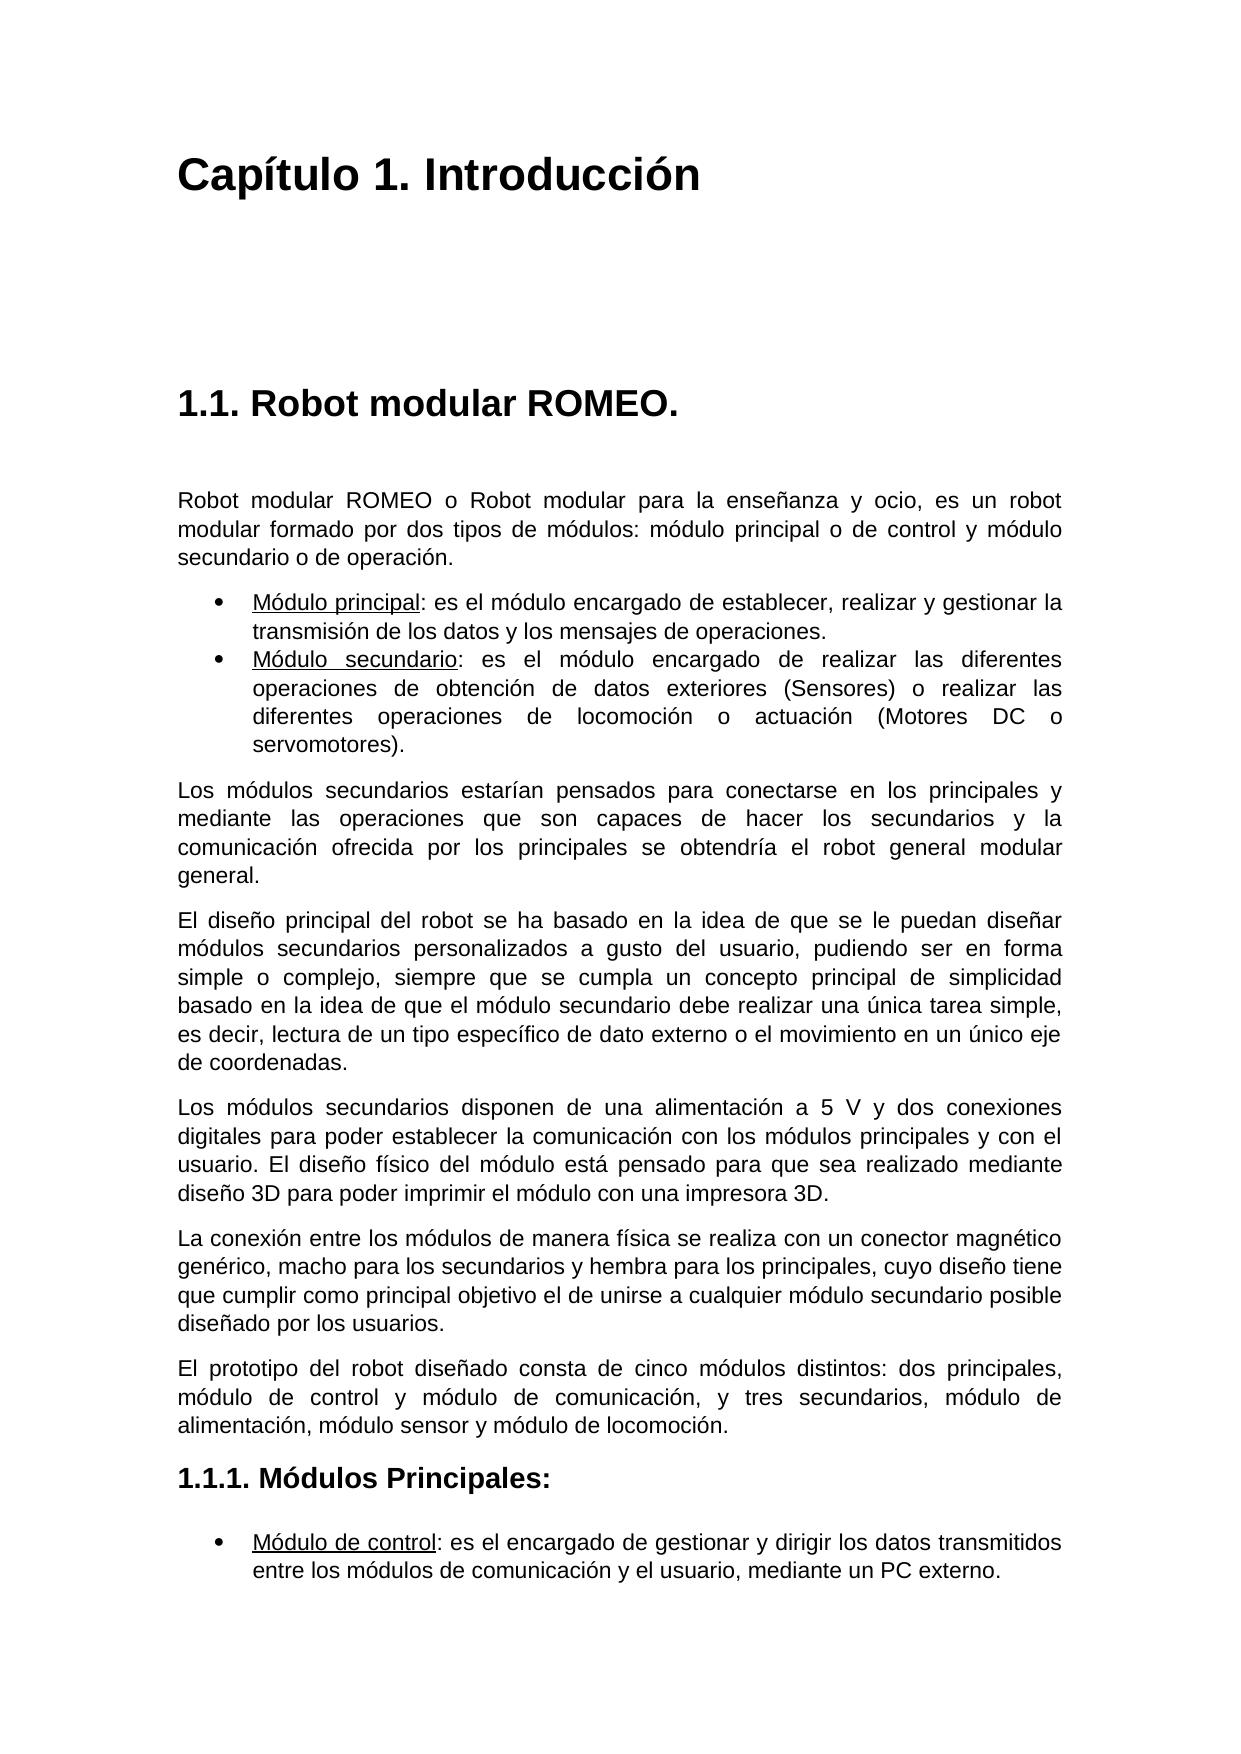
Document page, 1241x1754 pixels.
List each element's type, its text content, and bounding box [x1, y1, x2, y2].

subtitle Introducción [177, 148, 1063, 200]
text Robot modular ROMEO o Robot modular para la enseñanza y ocio, es un robot modular formado por dos tipos de módulos: módulo principal o de control y módulo secundario o de operación. [177, 487, 1063, 571]
list Módulo principal: es el módulo encargado de establecer, realizar y gestionar la transmisión de los datos y los mensajes de operaciones. [215, 589, 1063, 644]
text El diseño principal del robot se ha basado en la idea de que se le puedan diseñar módulos secundarios personalizados a gusto del usuario, pudiendo ser en forma simple o complejo, siempre que se cumpla un concepto principal de simplicidad basado en la idea de que el módulo secundario debe realizar una única tarea simple, es decir, lectura de un tipo específico de dato externo o el movimiento en un único eje de coordenadas. [177, 907, 1063, 1076]
list Módulo secundario: es el módulo encargado de realizar las diferentes operaciones de obtención de datos exteriores (Sensores) o realizar las diferentes operaciones de locomoción o actuación (Motores DC o servomotores). [215, 646, 1063, 758]
text Los módulos secundarios disponen de una alimentación a 5 V y dos conexiones digitales para poder establecer la comunicación con los módulos principales y con el usuario. El diseño físico del módulo está pensado para que sea realizado mediante diseño 3D para poder imprimir el módulo con una impresora 3D. [177, 1094, 1063, 1206]
subtitle Módulos Principales: [177, 1461, 1063, 1495]
text La conexión entre los módulos de manera física se realiza con un conector magnético genérico, macho para los secundarios y hembra para los principales, cuyo diseño tiene que cumplir como principal objetivo el de unirse a cualquier módulo secundario posible diseñado por los usuarios. [177, 1225, 1063, 1336]
text El prototipo del robot diseñado consta de cinco módulos distintos: dos principales, módulo de control y módulo de comunicación, y tres secundarios, módulo de alimentación, módulo sensor y módulo de locomoción. [177, 1355, 1063, 1438]
subtitle Robot modular ROMEO. [177, 382, 1063, 425]
text Los módulos secundarios estarían pensados para conectarse en los principales y mediante las operaciones que son capaces de hacer los secundarios y la comunicación ofrecida por los principales se obtendría el robot general modular general. [177, 777, 1063, 888]
list Módulo de control: es el encargado de gestionar y dirigir los datos transmitidos entre los módulos de comunicación y el usuario, mediante un PC externo. [215, 1529, 1063, 1583]
